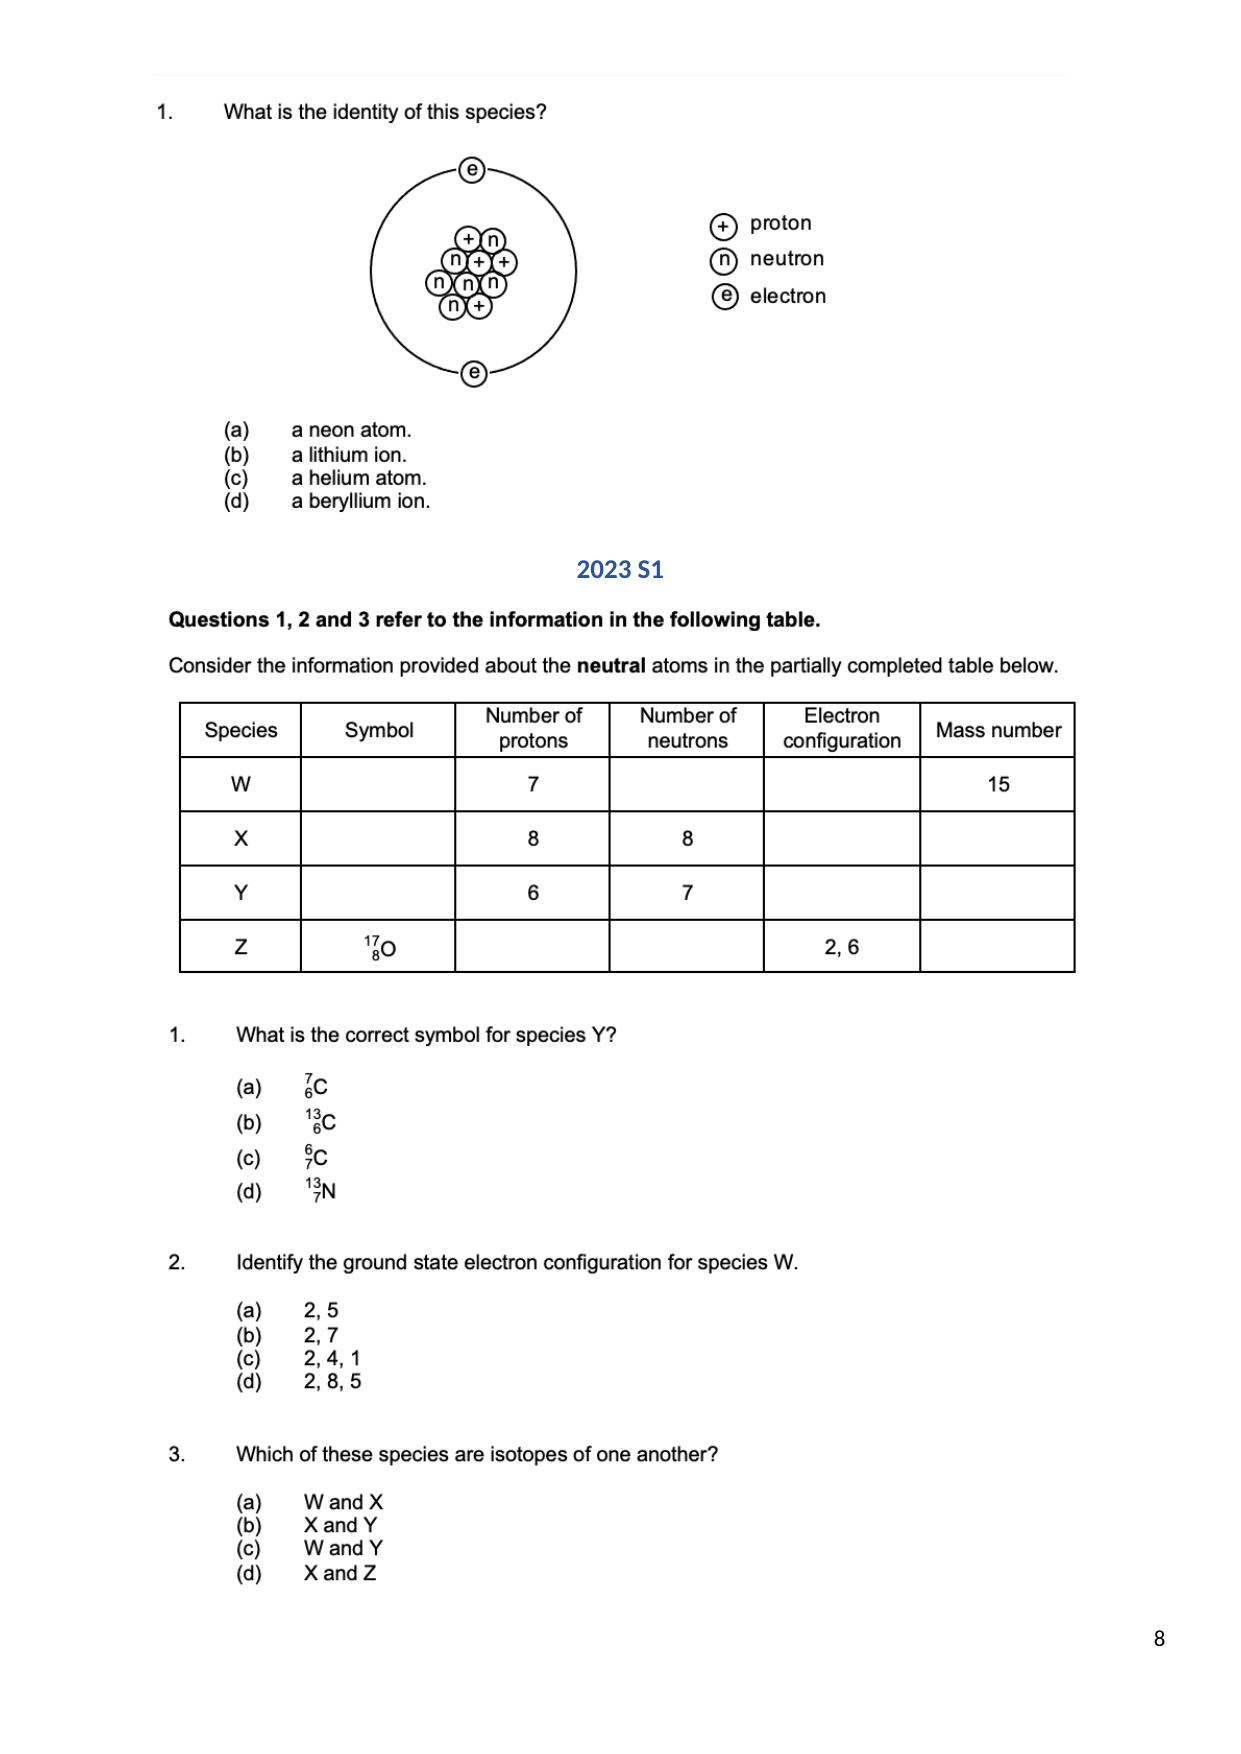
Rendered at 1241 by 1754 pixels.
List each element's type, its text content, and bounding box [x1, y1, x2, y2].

subtitle 2023 S1 [75, 552, 1165, 585]
picture [131, 587, 1109, 1622]
picture [129, 75, 1111, 534]
